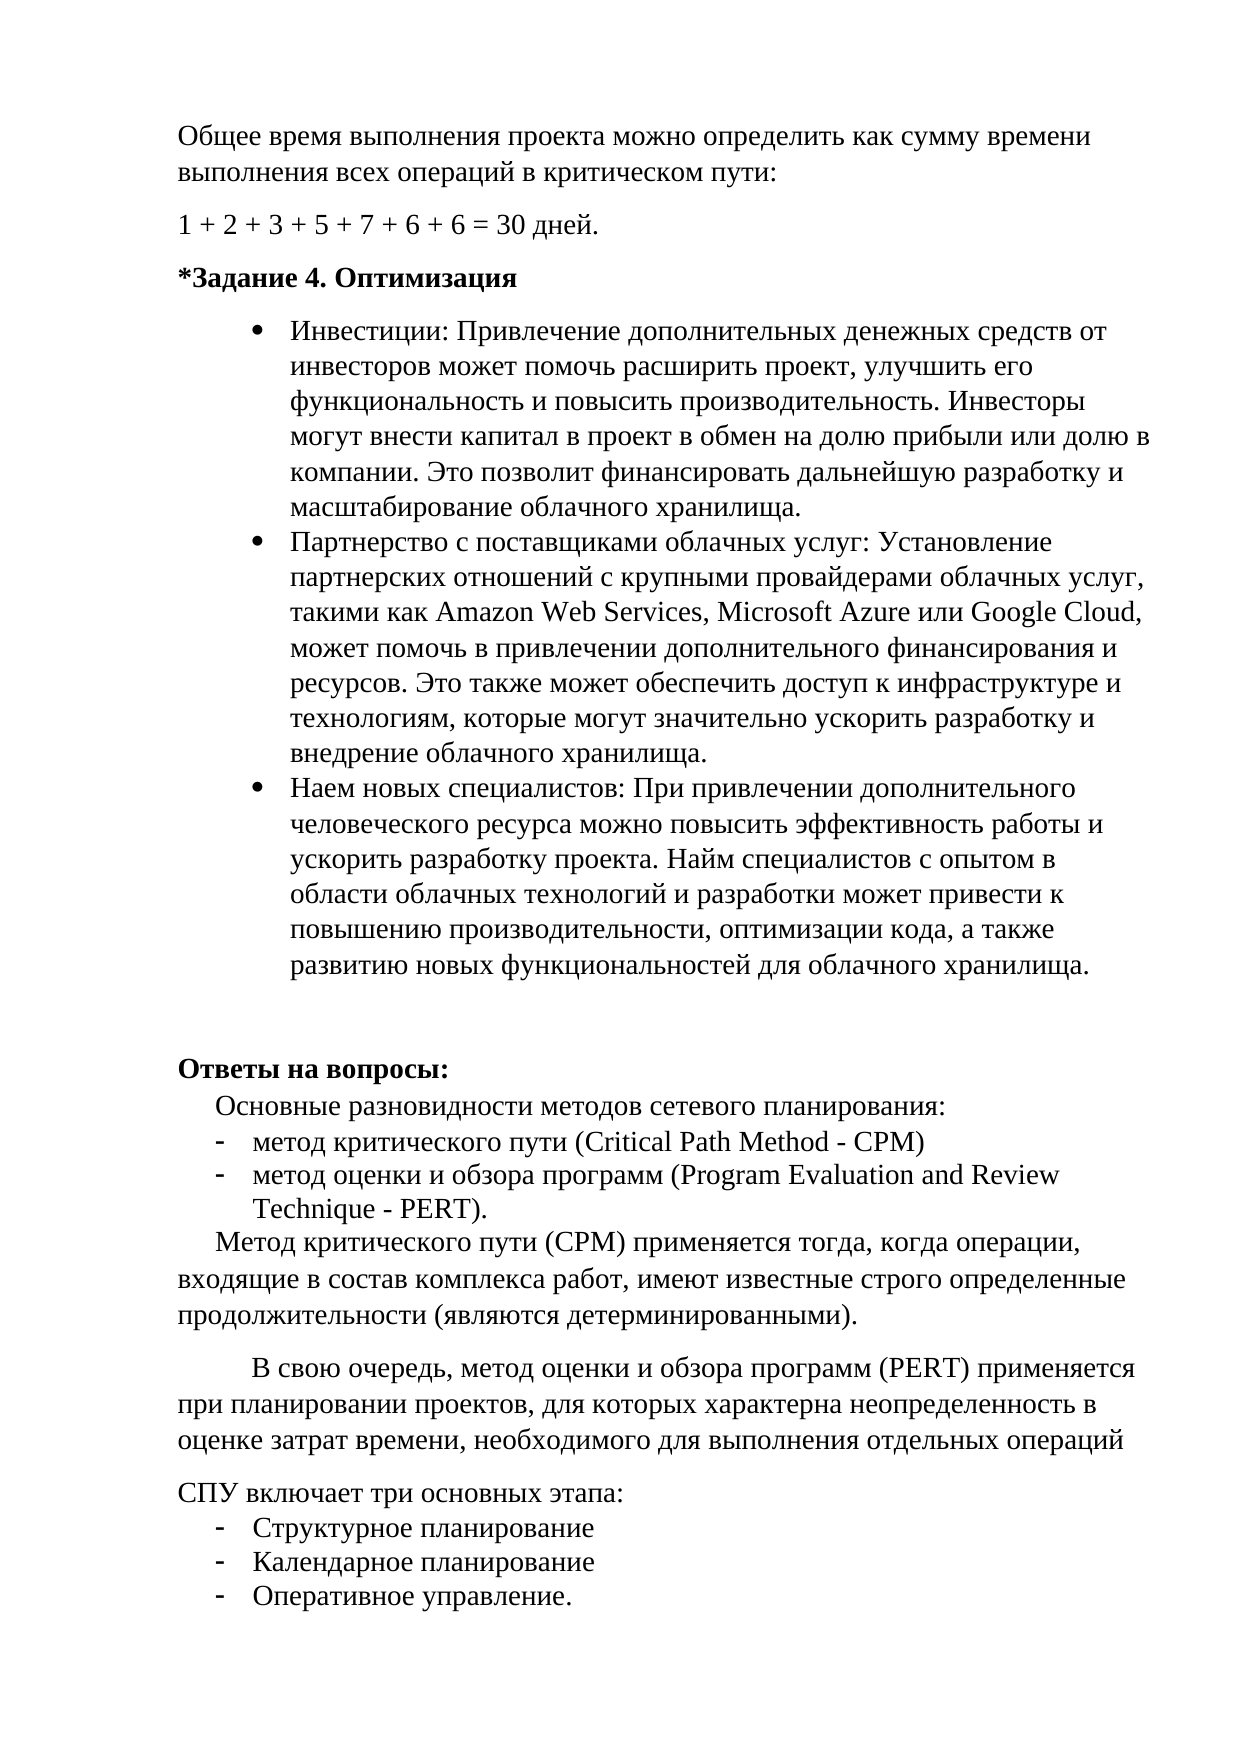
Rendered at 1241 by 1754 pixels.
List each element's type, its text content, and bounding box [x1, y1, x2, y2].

text *Задание 4. Оптимизация [177, 260, 1152, 293]
text В свою очередь, метод оценки и обзора программ (РЕRТ) применяется при планировании проектов, для которых характерна неопределенность в оценке затрат времени, необходимого для выполнения отдельных операций [177, 1350, 1152, 1456]
list Наем новых специалистов: При привлечении дополнительного человеческого ресурса можно повысить эффективность работы и ускорить разработку проекта. Найм специалистов с опытом в области облачных технологий и разработки может привести к повышению производительности, оптимизации кода, а также развитию новых функциональностей для облачного хранилища. [252, 771, 1152, 980]
list Инвестиции: Привлечение дополнительных денежных средств от инвесторов может помочь расширить проект, улучшить его функциональность и повысить производительность. Инвесторы могут внести капитал в проект в обмен на долю прибыли или долю в компании. Это позволит финансировать дальнейшую разработку и масштабирование облачного хранилища. [252, 313, 1152, 522]
text Ответы на вопросы: [177, 1051, 1152, 1085]
text 1 + 2 + 3 + 5 + 7 + 6 + 6 = 30 дней. [177, 207, 1152, 241]
text Общее время выполнения проекта можно определить как сумму времени выполнения всех операций в критическом пути: [177, 118, 1152, 188]
text Метод критического пути (СРМ) применяется тогда, когда операции, входящие в состав комплекса работ, имеют известные строго определенные продолжительности (являются детерминированными). [177, 1224, 1152, 1330]
text СПУ включает три основных этапа: [177, 1475, 1152, 1508]
text Основные разновидности методов сетевого планирования: [177, 1088, 1152, 1121]
list Оперативное управление. [215, 1578, 1152, 1611]
list Структурное планирование [215, 1510, 1152, 1544]
list метод оценки и обзора программ (Program Evaluation and Review Technique - PERT). [215, 1157, 1152, 1224]
list Календарное планирование [215, 1544, 1152, 1578]
list Партнерство с поставщиками облачных услуг: Установление партнерских отношений с крупными провайдерами облачных услуг, такими как Amazon Web Services, Microsoft Azure или Google Cloud, может помочь в привлечении дополнительного финансирования и ресурсов. Это также может обеспечить доступ к инфраструктуре и технологиям, которые могут значительно ускорить разработку и внедрение облачного хранилища. [252, 524, 1152, 769]
list метод критического пути (Critical Path Method - СРМ) [215, 1124, 1152, 1157]
